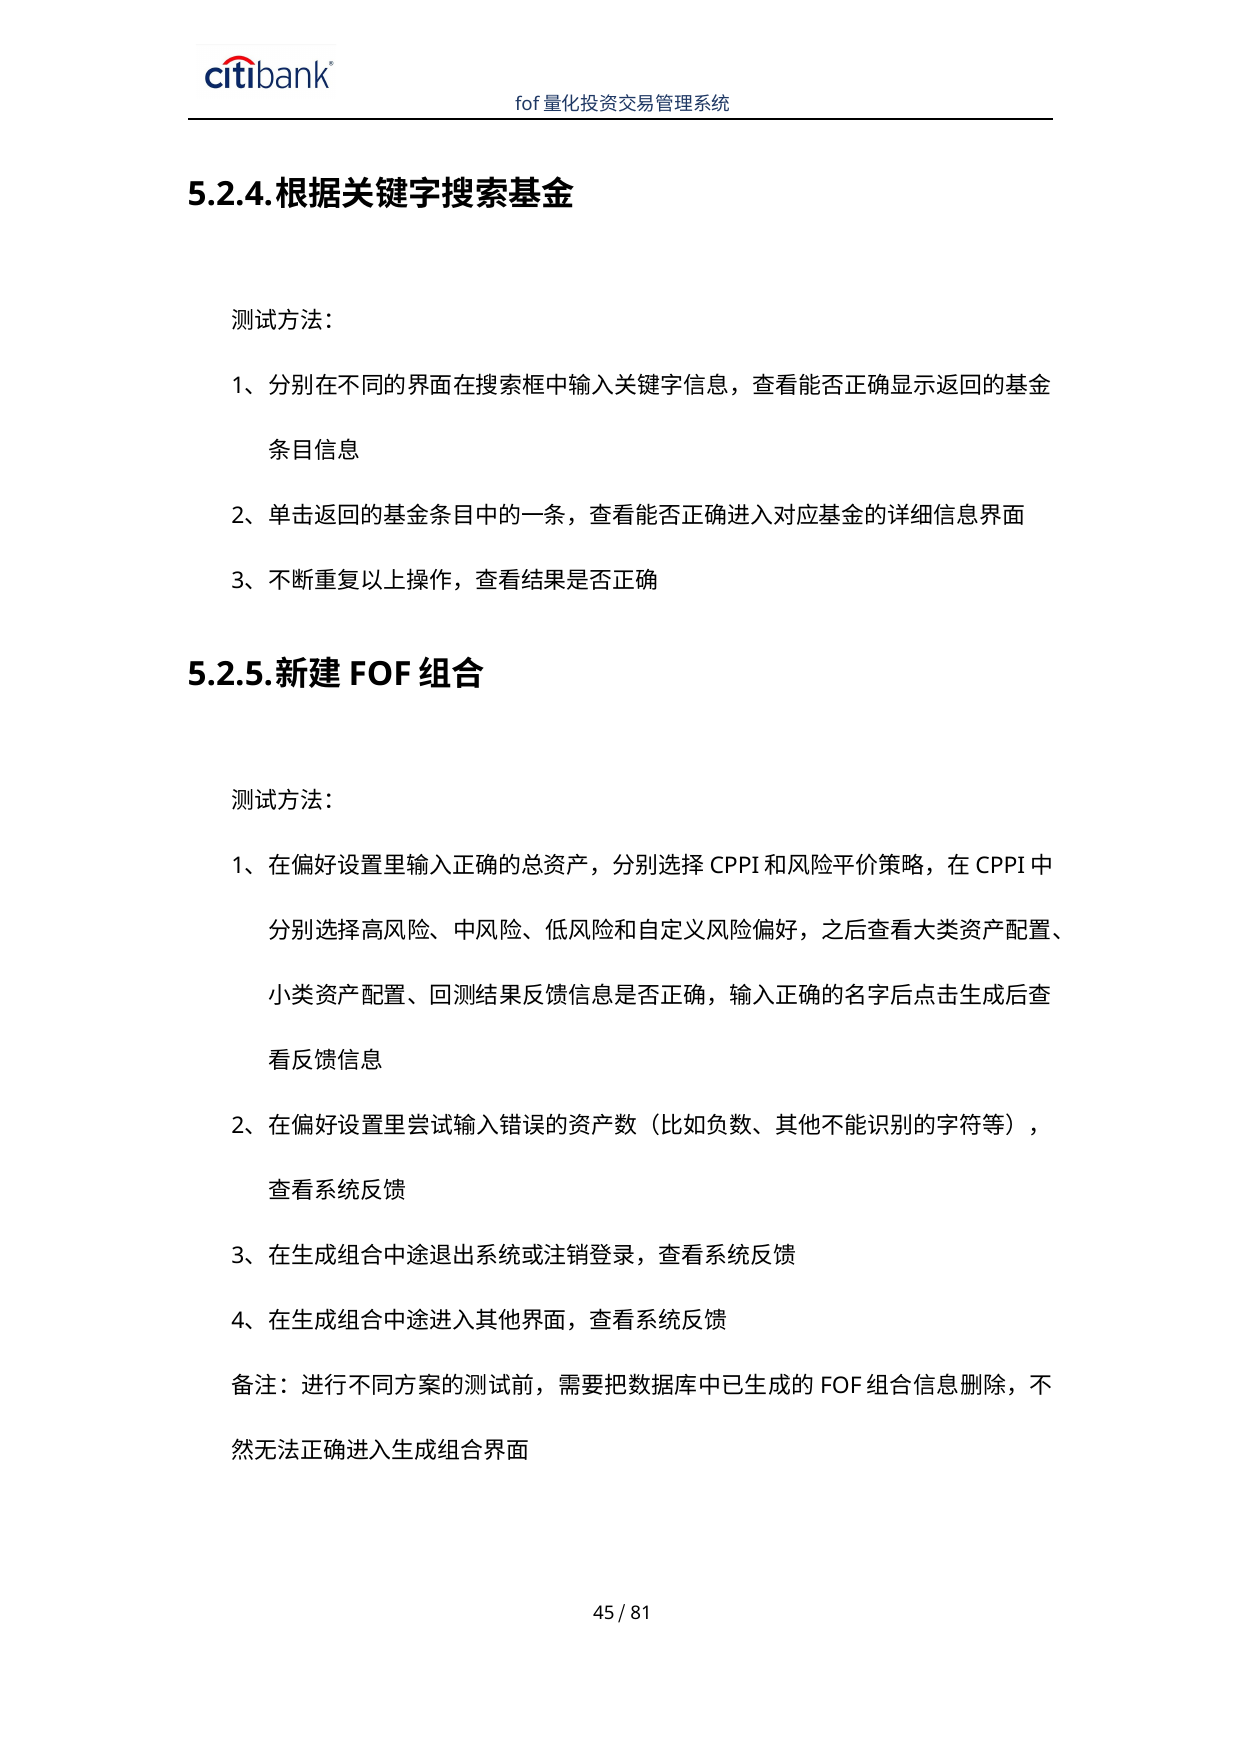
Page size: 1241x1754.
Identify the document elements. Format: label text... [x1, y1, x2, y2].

list 分别在不同的界面在搜索框中输入关键字信息，查看能否正确显示返回的基金条目信息 [231, 351, 1053, 481]
subtitle 新建FOF组合 [187, 638, 1053, 703]
picture [195, 44, 337, 99]
list 在生成组合中途进入其他界面，查看系统反馈 [231, 1286, 1053, 1351]
list 单击返回的基金条目中的一条，查看能否正确进入对应基金的详细信息界面 [231, 481, 1053, 546]
text 备注：进行不同方案的测试前，需要把数据库中已生成的FOF组合信息删除，不然无法正确进入生成组合界面 [231, 1351, 1053, 1481]
list 不断重复以上操作，查看结果是否正确 [231, 546, 1053, 611]
subtitle 根据关键字搜索基金 [187, 159, 1053, 224]
list 在偏好设置里尝试输入错误的资产数（比如负数、其他不能识别的字符等），查看系统反馈 [231, 1091, 1053, 1221]
text 测试方法： [231, 766, 1053, 831]
list 在生成组合中途退出系统或注销登录，查看系统反馈 [231, 1221, 1053, 1286]
list 在偏好设置里输入正确的总资产，分别选择CPPI和风险平价策略，在CPPI中分别选择高风险、中风险、低风险和自定义风险偏好，之后查看大类资产配置、小类资产配置、回测结果反馈信息是否正确，输入正确的名字后点击生成后查看反馈信息 [231, 831, 1053, 1091]
text 测试方法： [231, 286, 1053, 351]
